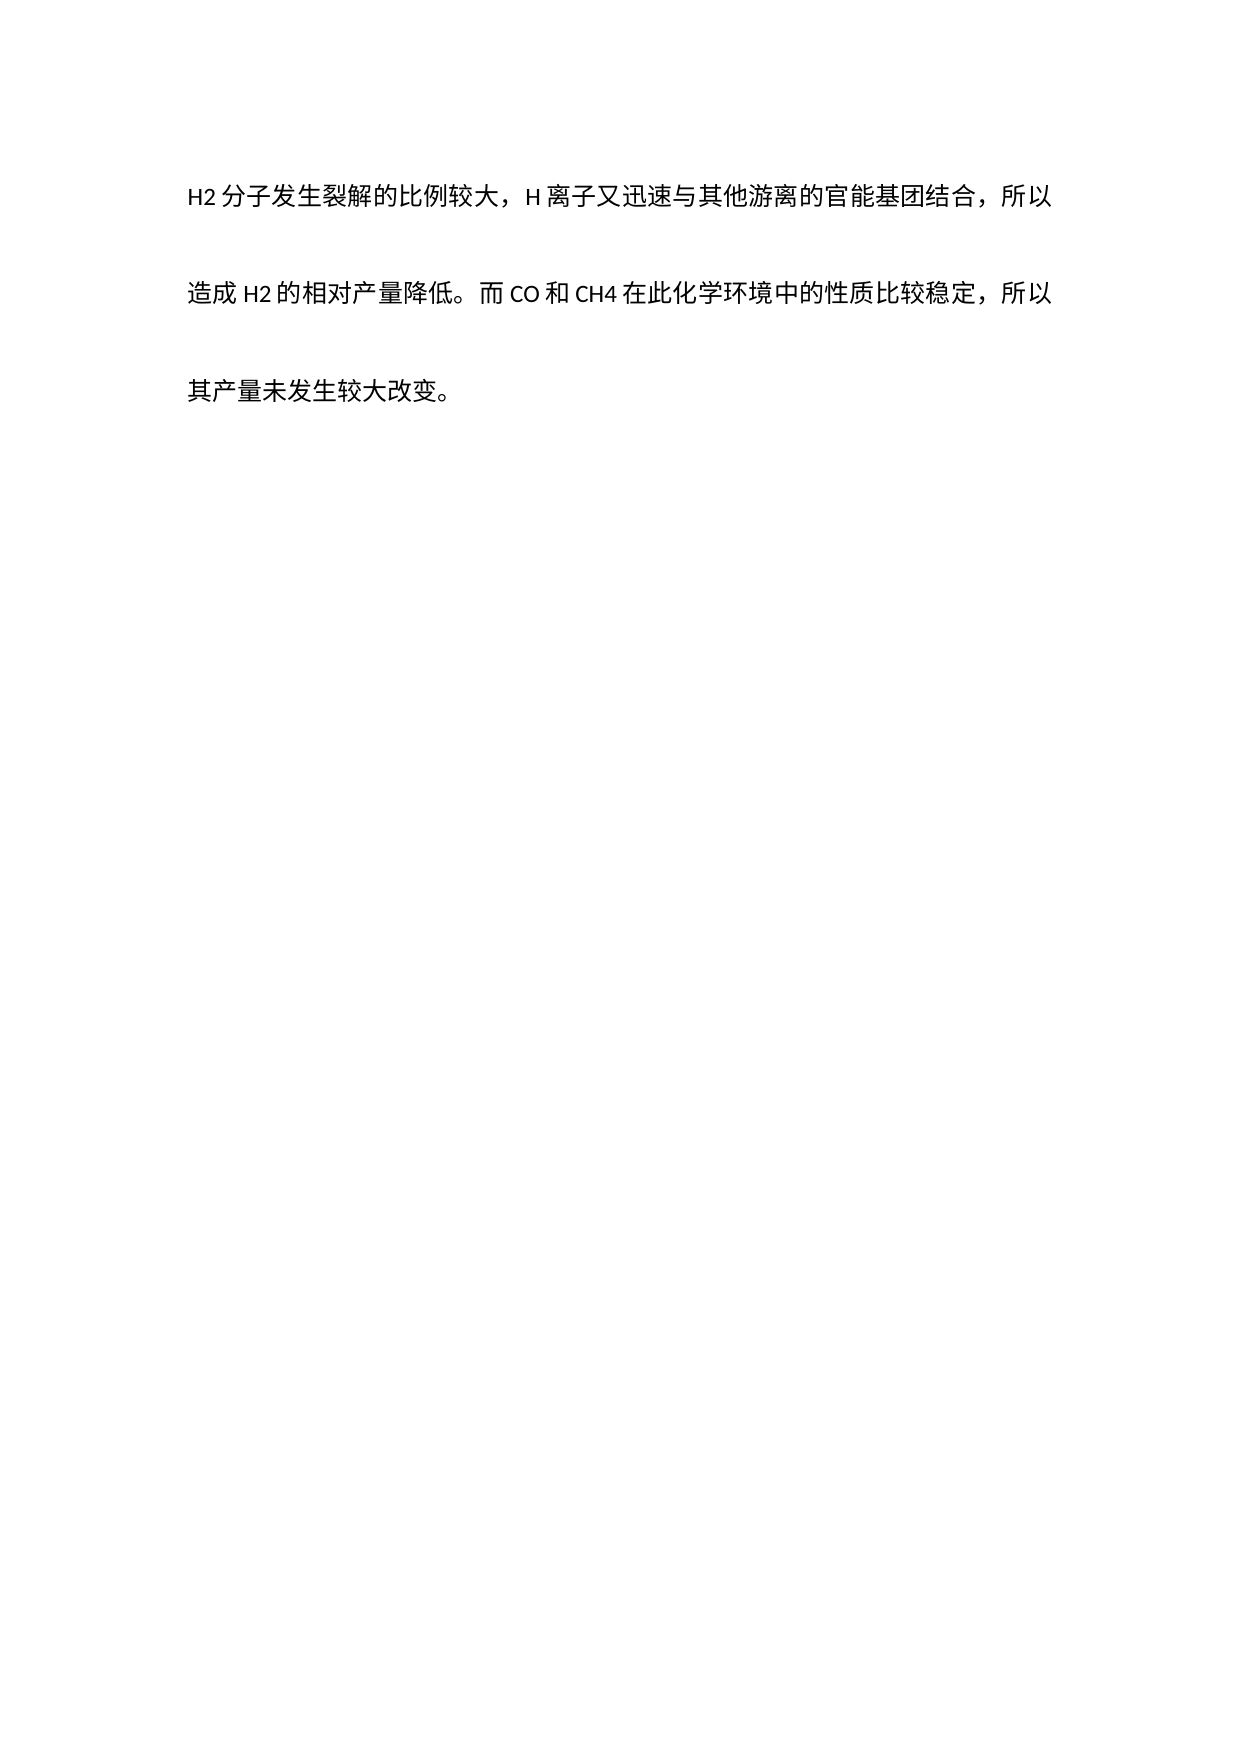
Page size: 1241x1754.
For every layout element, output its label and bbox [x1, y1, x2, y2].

text [187, 162, 1053, 422]
